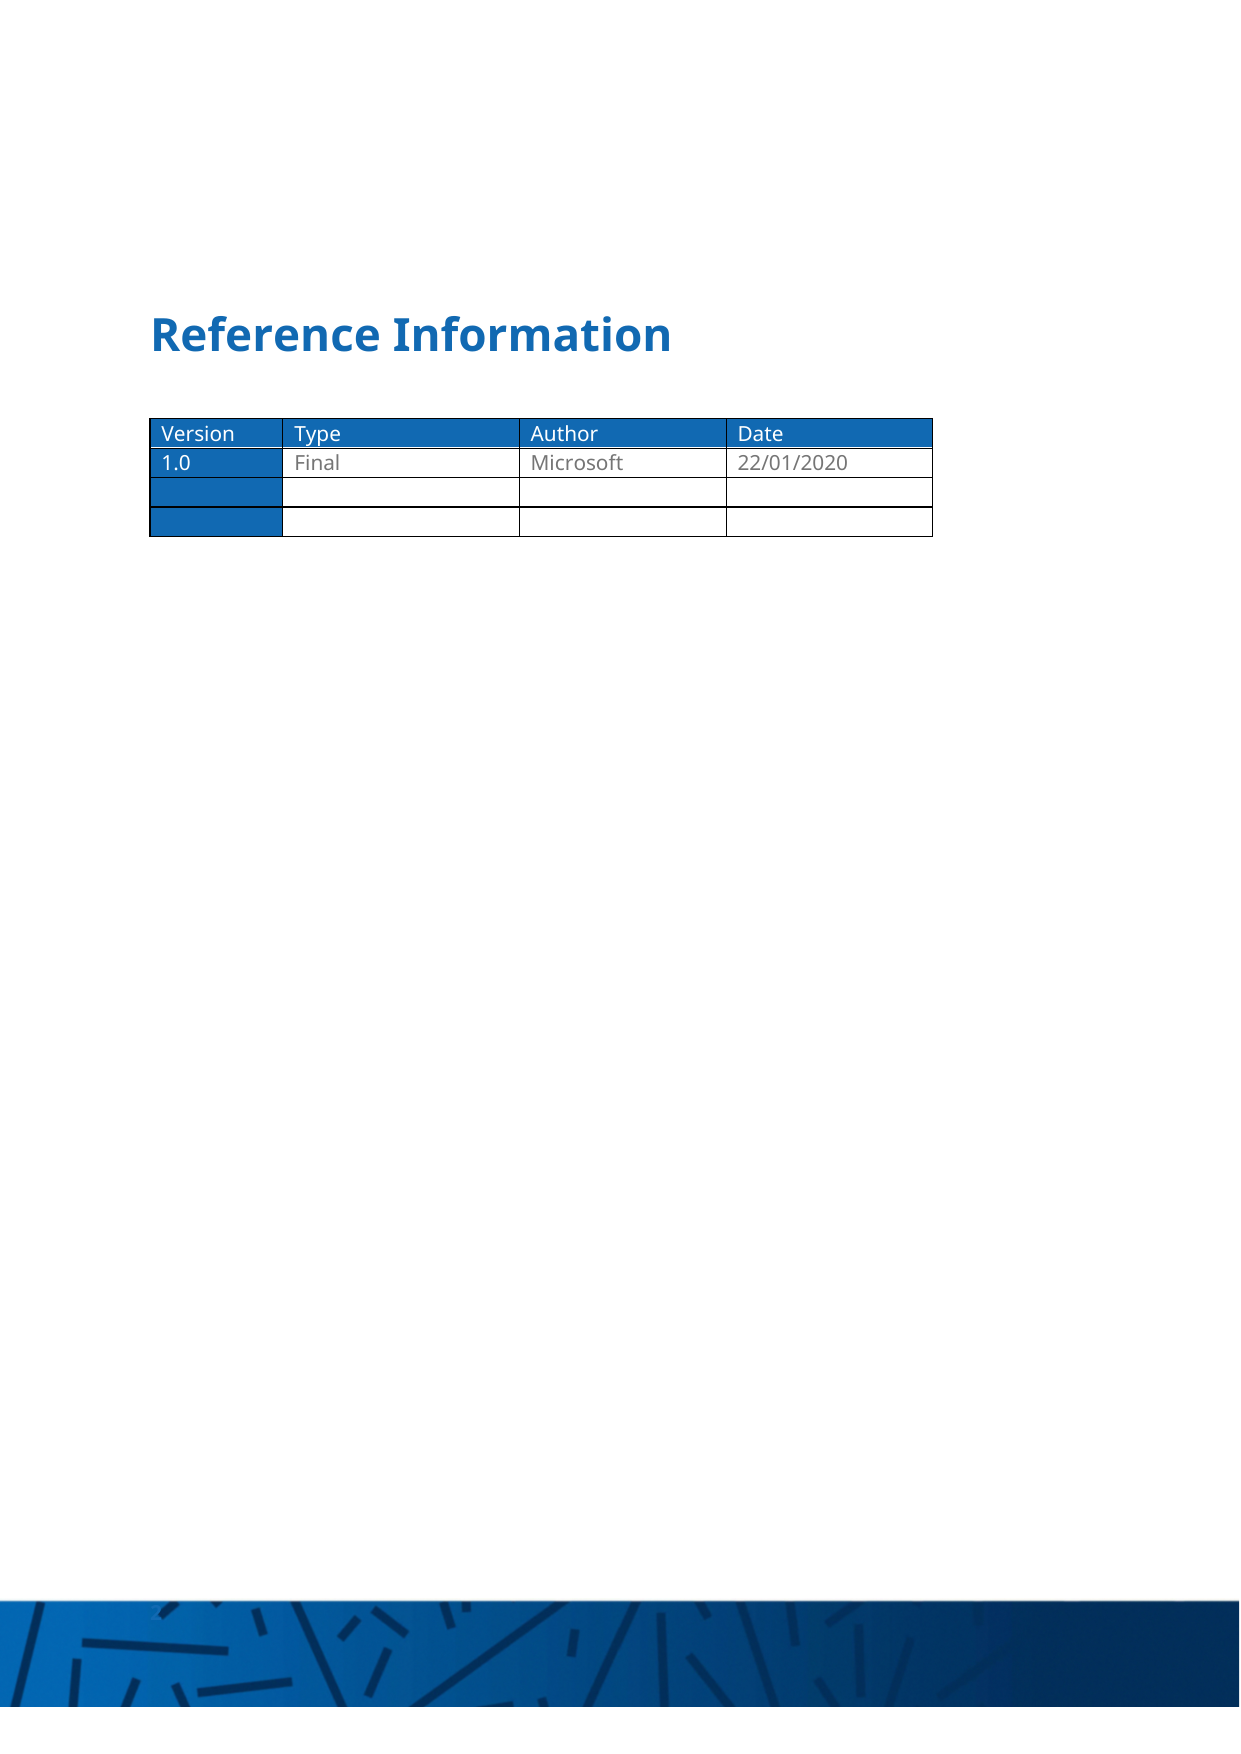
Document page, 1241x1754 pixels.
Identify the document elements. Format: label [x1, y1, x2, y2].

picture [0, 1598, 1240, 1707]
